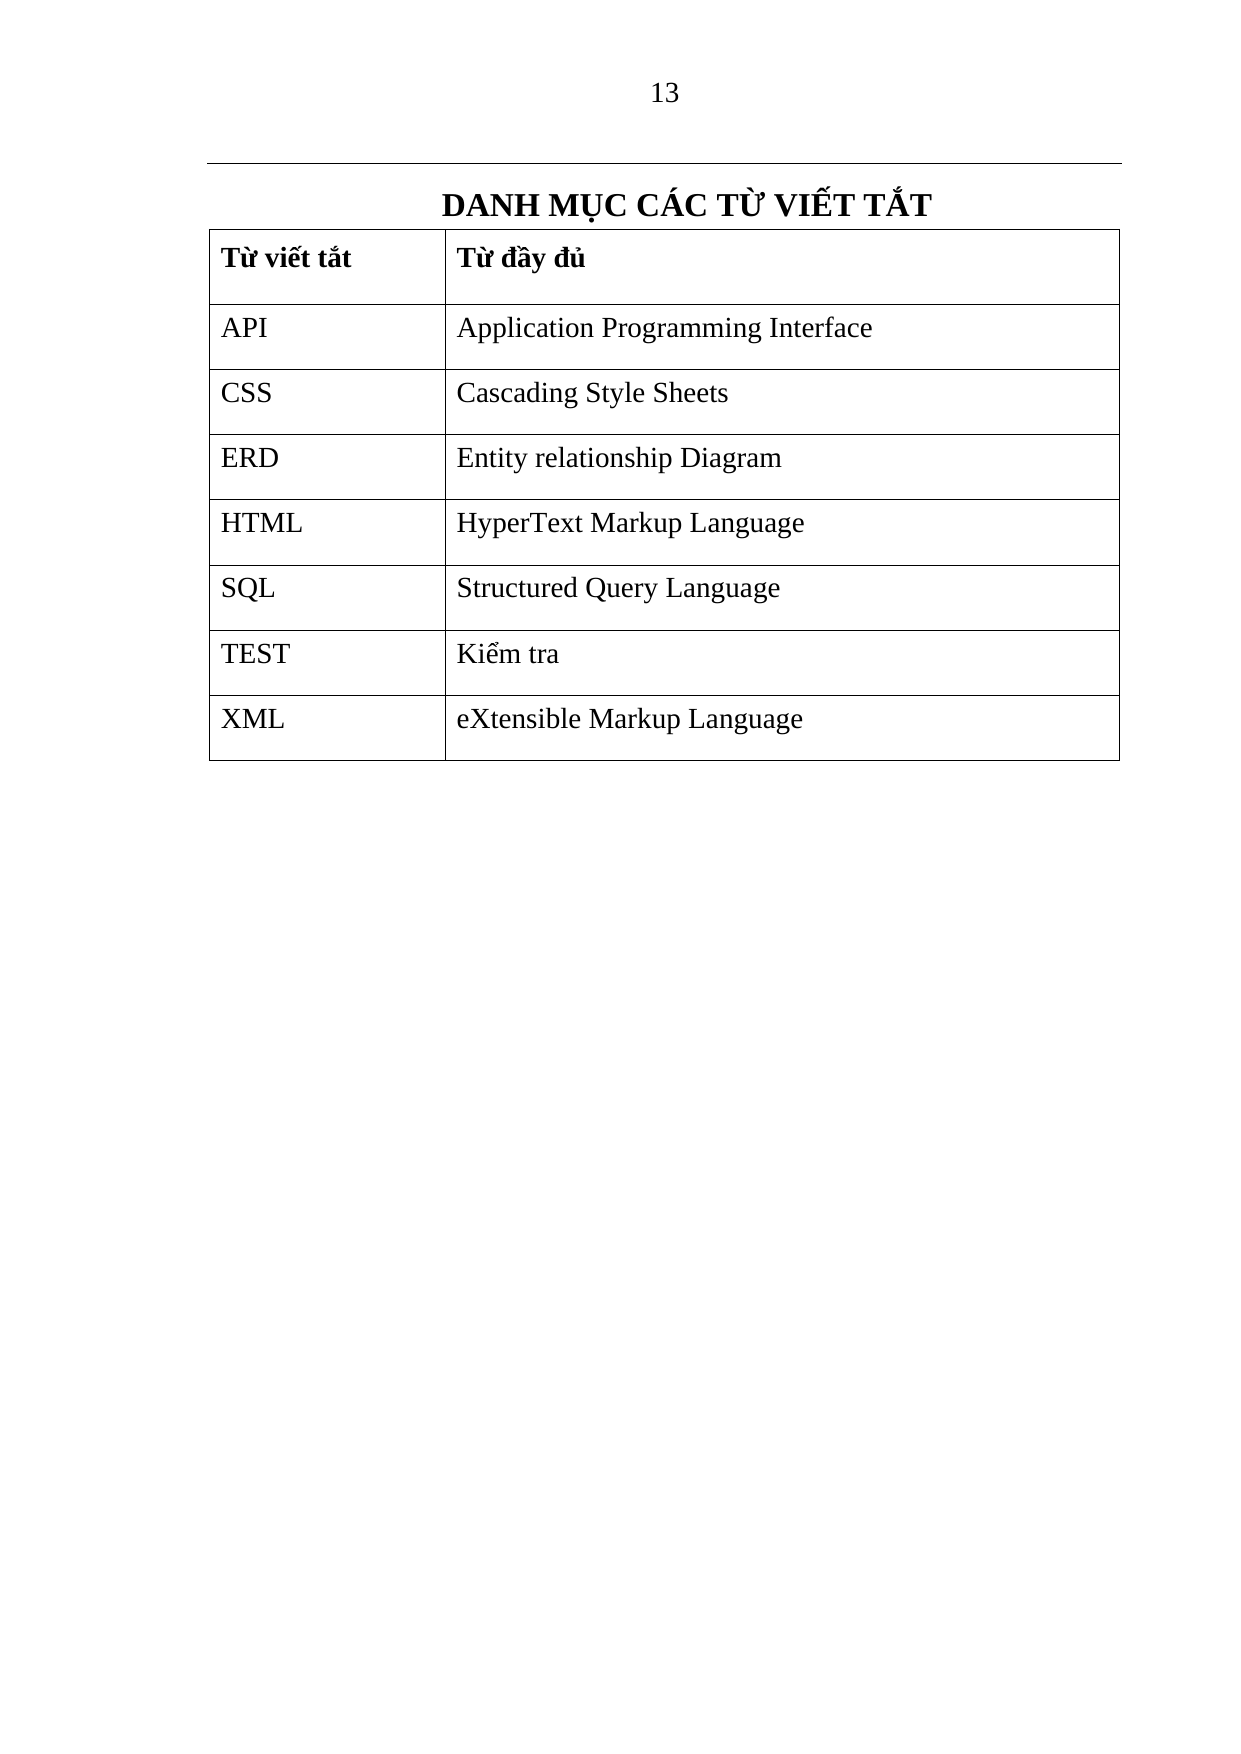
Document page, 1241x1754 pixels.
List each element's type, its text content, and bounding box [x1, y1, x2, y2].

table_cell ERD [210, 435, 445, 499]
table_header Từ viết tắt [210, 230, 445, 304]
table_cell eXtensible Markup Language [446, 696, 1119, 760]
table_cell Structured Query Language [446, 566, 1119, 630]
table_cell SQL [210, 566, 445, 630]
table_cell API [210, 305, 445, 369]
table_cell XML [210, 696, 445, 760]
table_cell Kiểm tra [446, 631, 1119, 695]
table_cell TEST [210, 631, 445, 695]
table_cell HTML [210, 500, 445, 564]
table_header Từ đầy đủ [446, 230, 1119, 304]
table_cell Entity relationship Diagram [446, 435, 1119, 499]
table_cell Cascading Style Sheets [446, 370, 1119, 434]
subtitle DANH MỤC CÁC TỪ VIẾT TẮT [252, 185, 1122, 223]
table_cell HyperText Markup Language [446, 500, 1119, 564]
table_cell CSS [210, 370, 445, 434]
table_cell Application Programming Interface [446, 305, 1119, 369]
